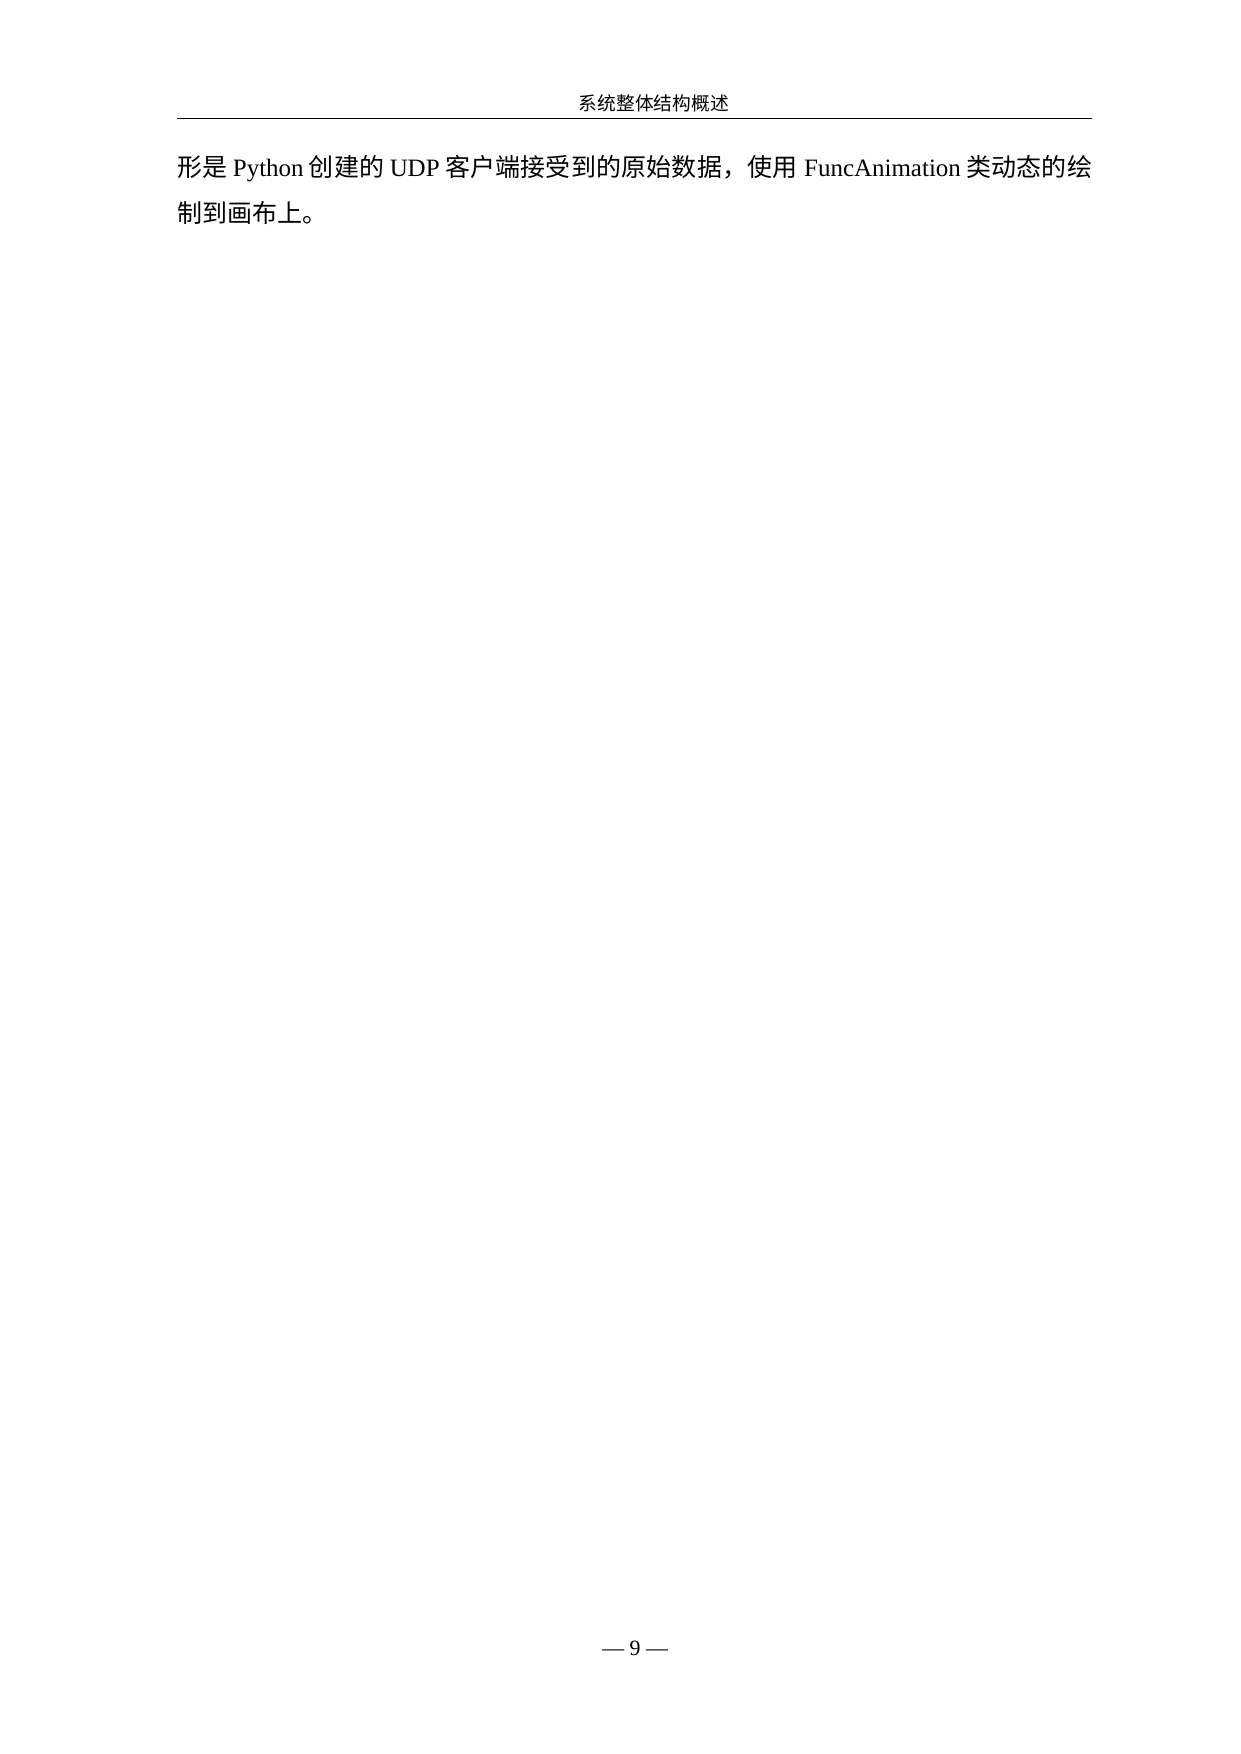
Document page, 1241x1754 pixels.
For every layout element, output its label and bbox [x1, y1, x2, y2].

text [177, 148, 1092, 229]
